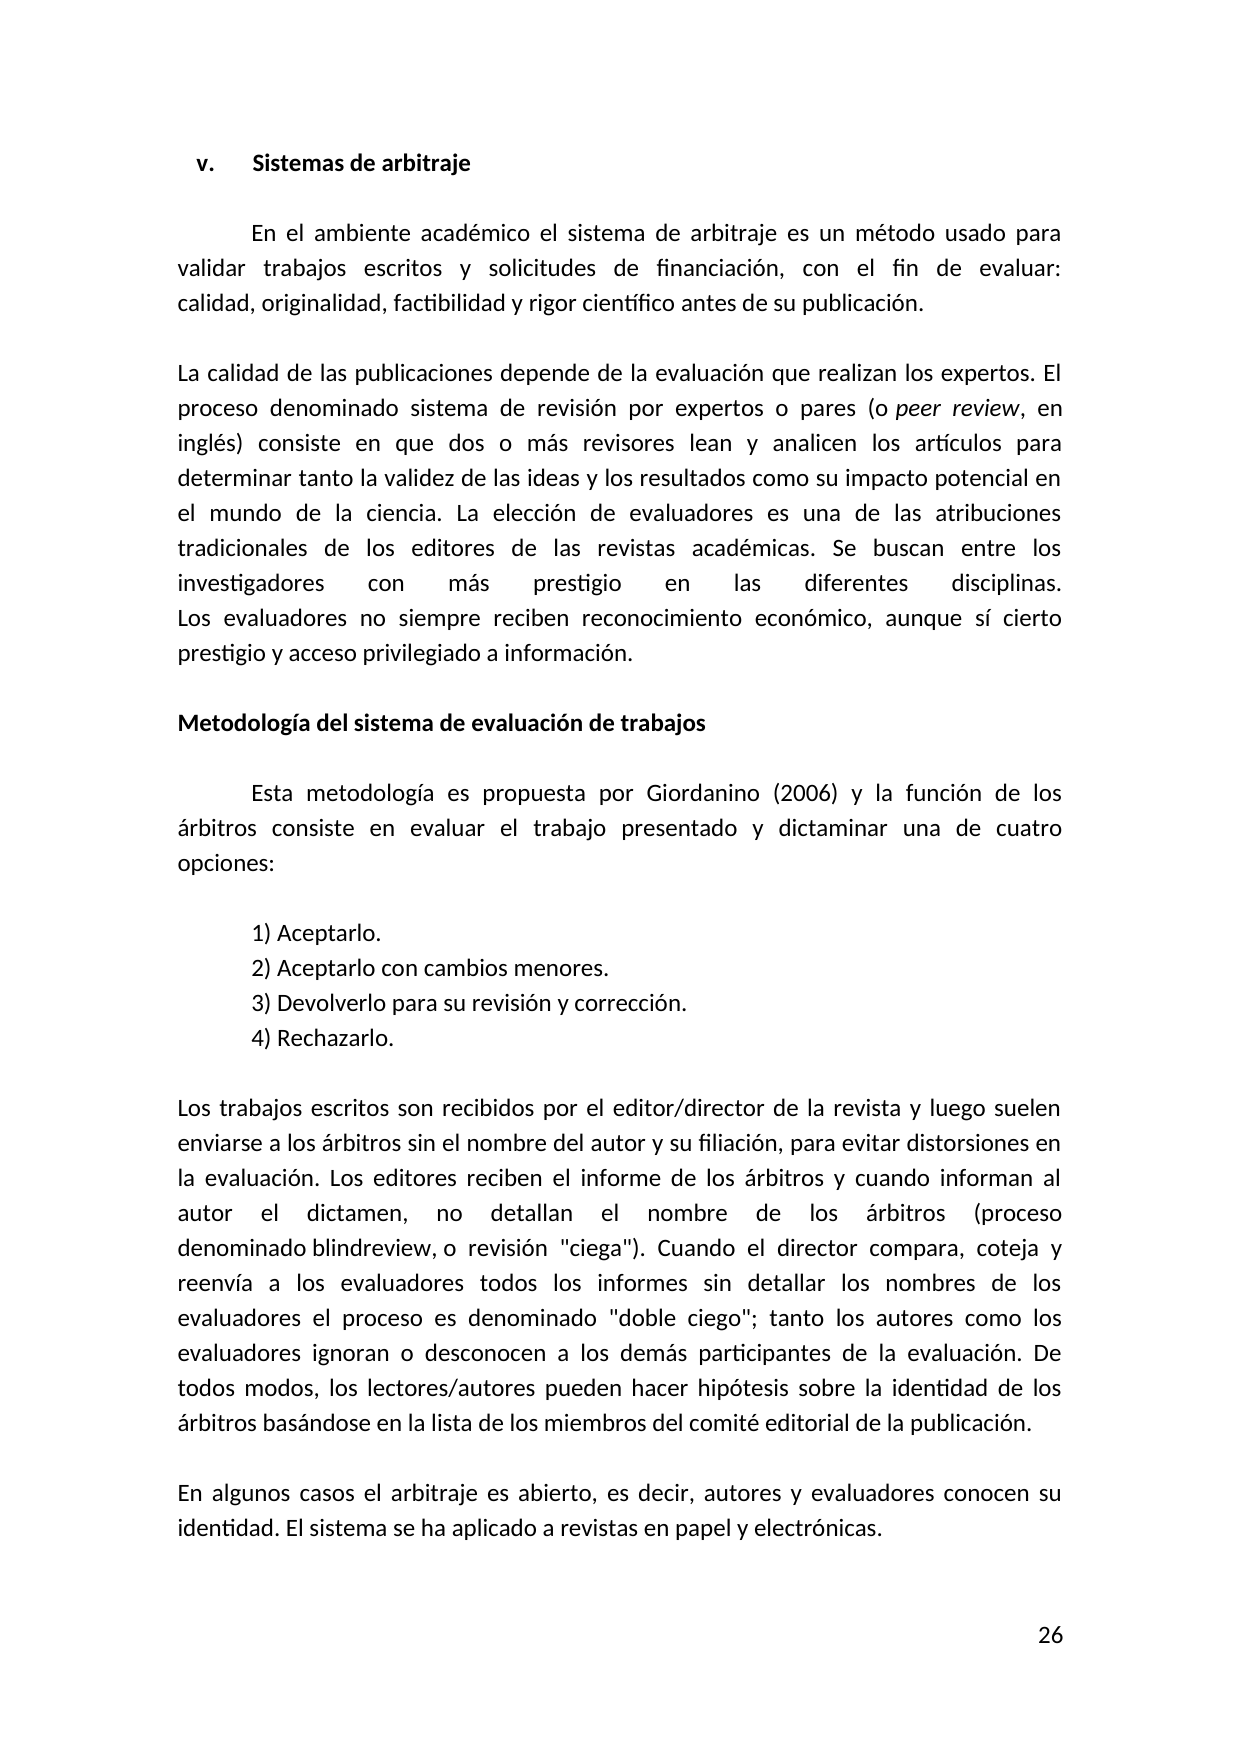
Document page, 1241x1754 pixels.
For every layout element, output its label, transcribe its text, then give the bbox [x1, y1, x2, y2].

text La calidad de las publicaciones depende de la evaluación que realizan los expertos. El proceso denominado sistema de revisión por expertos o pares (o peer review, en inglés) consiste en que dos o más revisores lean y analicen los artículos para determinar tanto la validez de las ideas y los resultados como su impacto potencial en el mundo de la ciencia. La elección de evaluadores es una de las atribuciones tradicionales de los editores de las revistas académicas. Se buscan entre los investigadores con más prestigio en las diferentes disciplinas. Los evaluadores no siempre reciben reconocimiento económico, aunque sí cierto prestigio y acceso privilegiado a información. [177, 358, 1063, 668]
text 2) Aceptarlo con cambios menores. [177, 953, 1063, 983]
text En el ambiente académico el sistema de arbitraje es un método usado para validar trabajos escritos y solicitudes de financiación, con el fin de evaluar: calidad, originalidad, factibilidad y rigor científico antes de su publicación. [177, 218, 1063, 318]
text 1) Aceptarlo. [177, 918, 1063, 948]
text 3) Devolverlo para su revisión y corrección. [177, 988, 1063, 1018]
text En algunos casos el arbitraje es abierto, es decir, autores y evaluadores conocen su identidad. El sistema se ha aplicado a revistas en papel y electrónicas. [177, 1478, 1063, 1543]
text Metodología del sistema de evaluación de trabajos [177, 708, 1063, 738]
text Los trabajos escritos son recibidos por el editor/director de la revista y luego suelen enviarse a los árbitros sin el nombre del autor y su filiación, para evitar distorsiones en la evaluación. Los editores reciben el informe de los árbitros y cuando informan al autor el dictamen, no detallan el nombre de los árbitros (proceso denominado blindreview, o revisión "ciega"). Cuando el director compara, coteja y reenvía a los evaluadores todos los informes sin detallar los nombres de los evaluadores el proceso es denominado "doble ciego"; tanto los autores como los evaluadores ignoran o desconocen a los demás participantes de la evaluación. De todos modos, los lectores/autores pueden hacer hipótesis sobre la identidad de los árbitros basándose en la lista de los miembros del comité editorial de la publicación. [177, 1093, 1063, 1438]
text 4) Rechazarlo. [177, 1023, 1063, 1053]
list Sistemas de arbitraje [215, 148, 1063, 178]
text Esta metodología es propuesta por Giordanino (2006) y la función de los árbitros consiste en evaluar el trabajo presentado y dictaminar una de cuatro opciones: [177, 778, 1063, 878]
